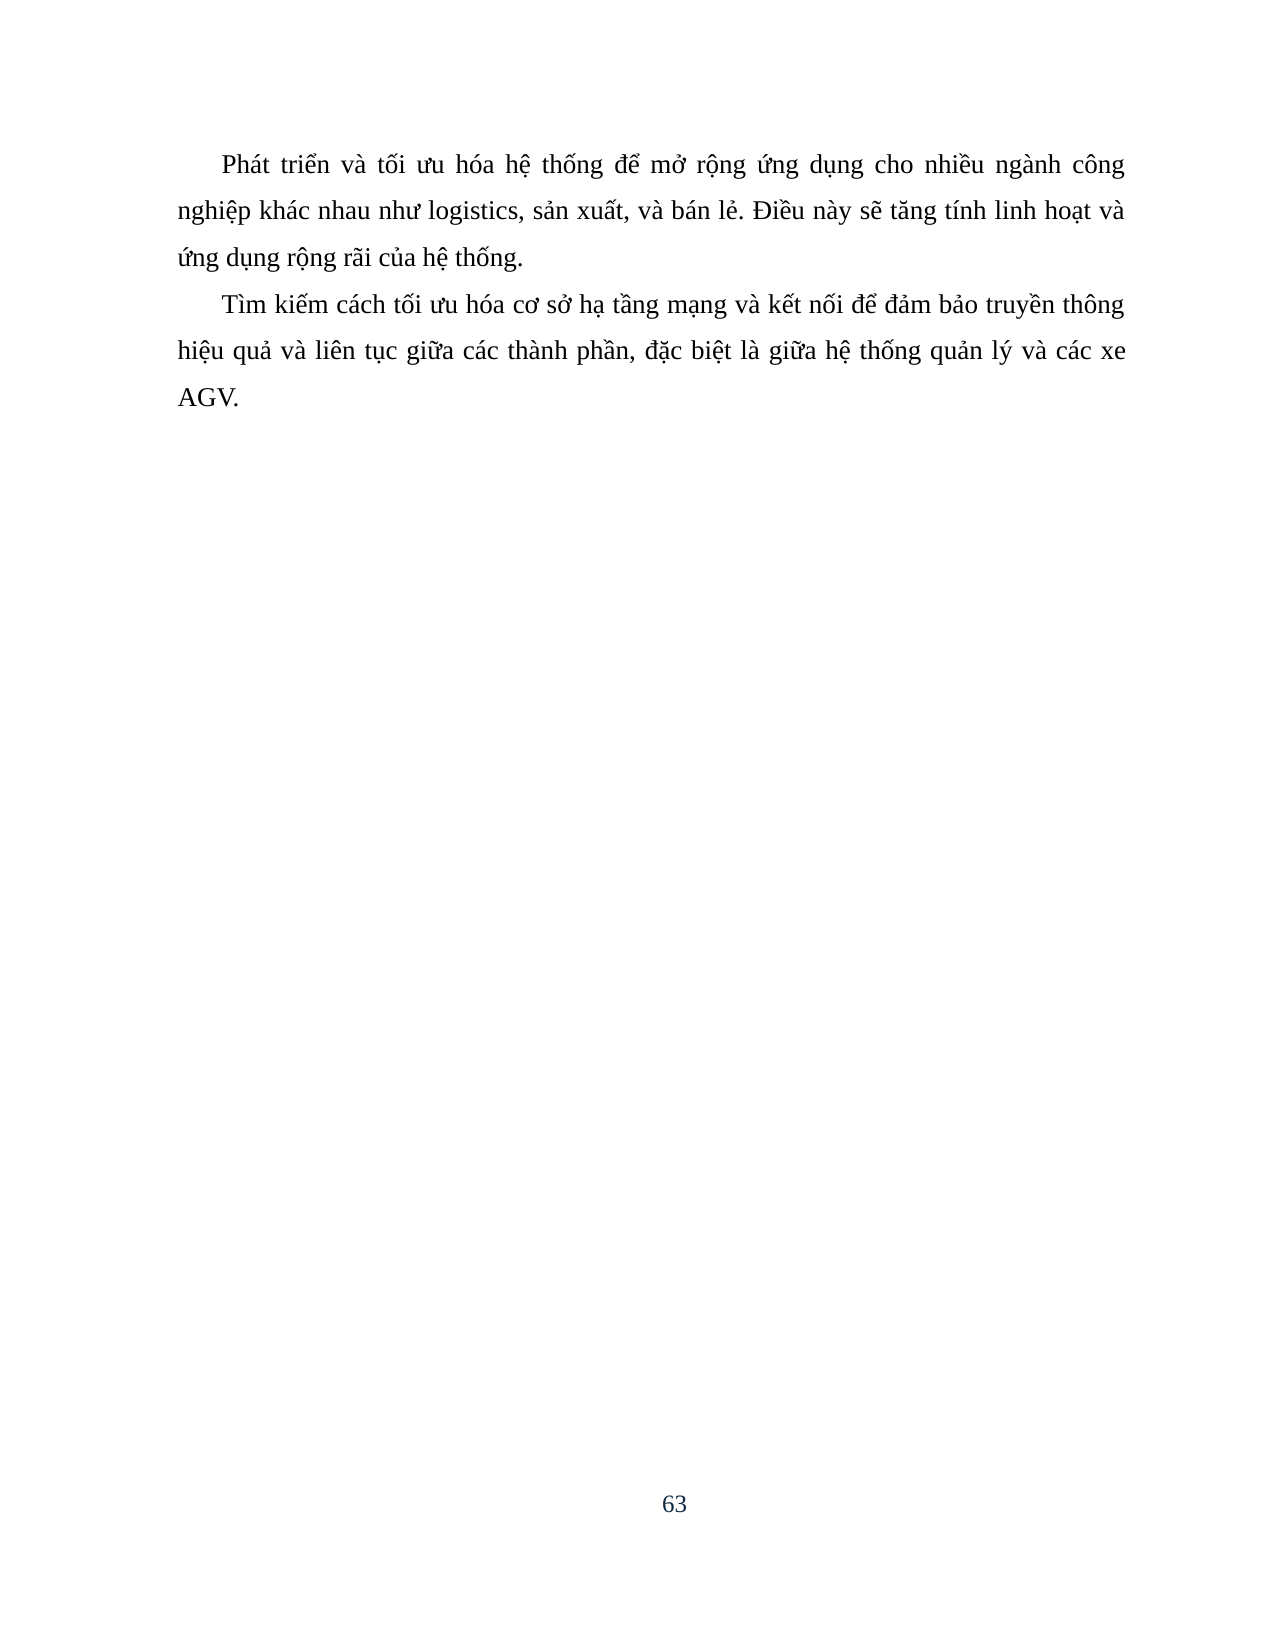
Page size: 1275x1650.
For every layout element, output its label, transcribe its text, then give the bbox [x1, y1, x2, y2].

text Phát triển và tối ưu hóa hệ thống để mở rộng ứng dụng cho nhiều ngành công nghiệp khác nhau như logistics, sản xuất, và bán lẻ. Điều này sẽ tăng tính linh hoạt và ứng dụng rộng rãi của hệ thống. [177, 148, 1127, 272]
text Tìm kiếm cách tối ưu hóa cơ sở hạ tầng mạng và kết nối để đảm bảo truyền thông hiệu quả và liên tục giữa các thành phần, đặc biệt là giữa hệ thống quản lý và các xe AGV. [177, 288, 1127, 412]
